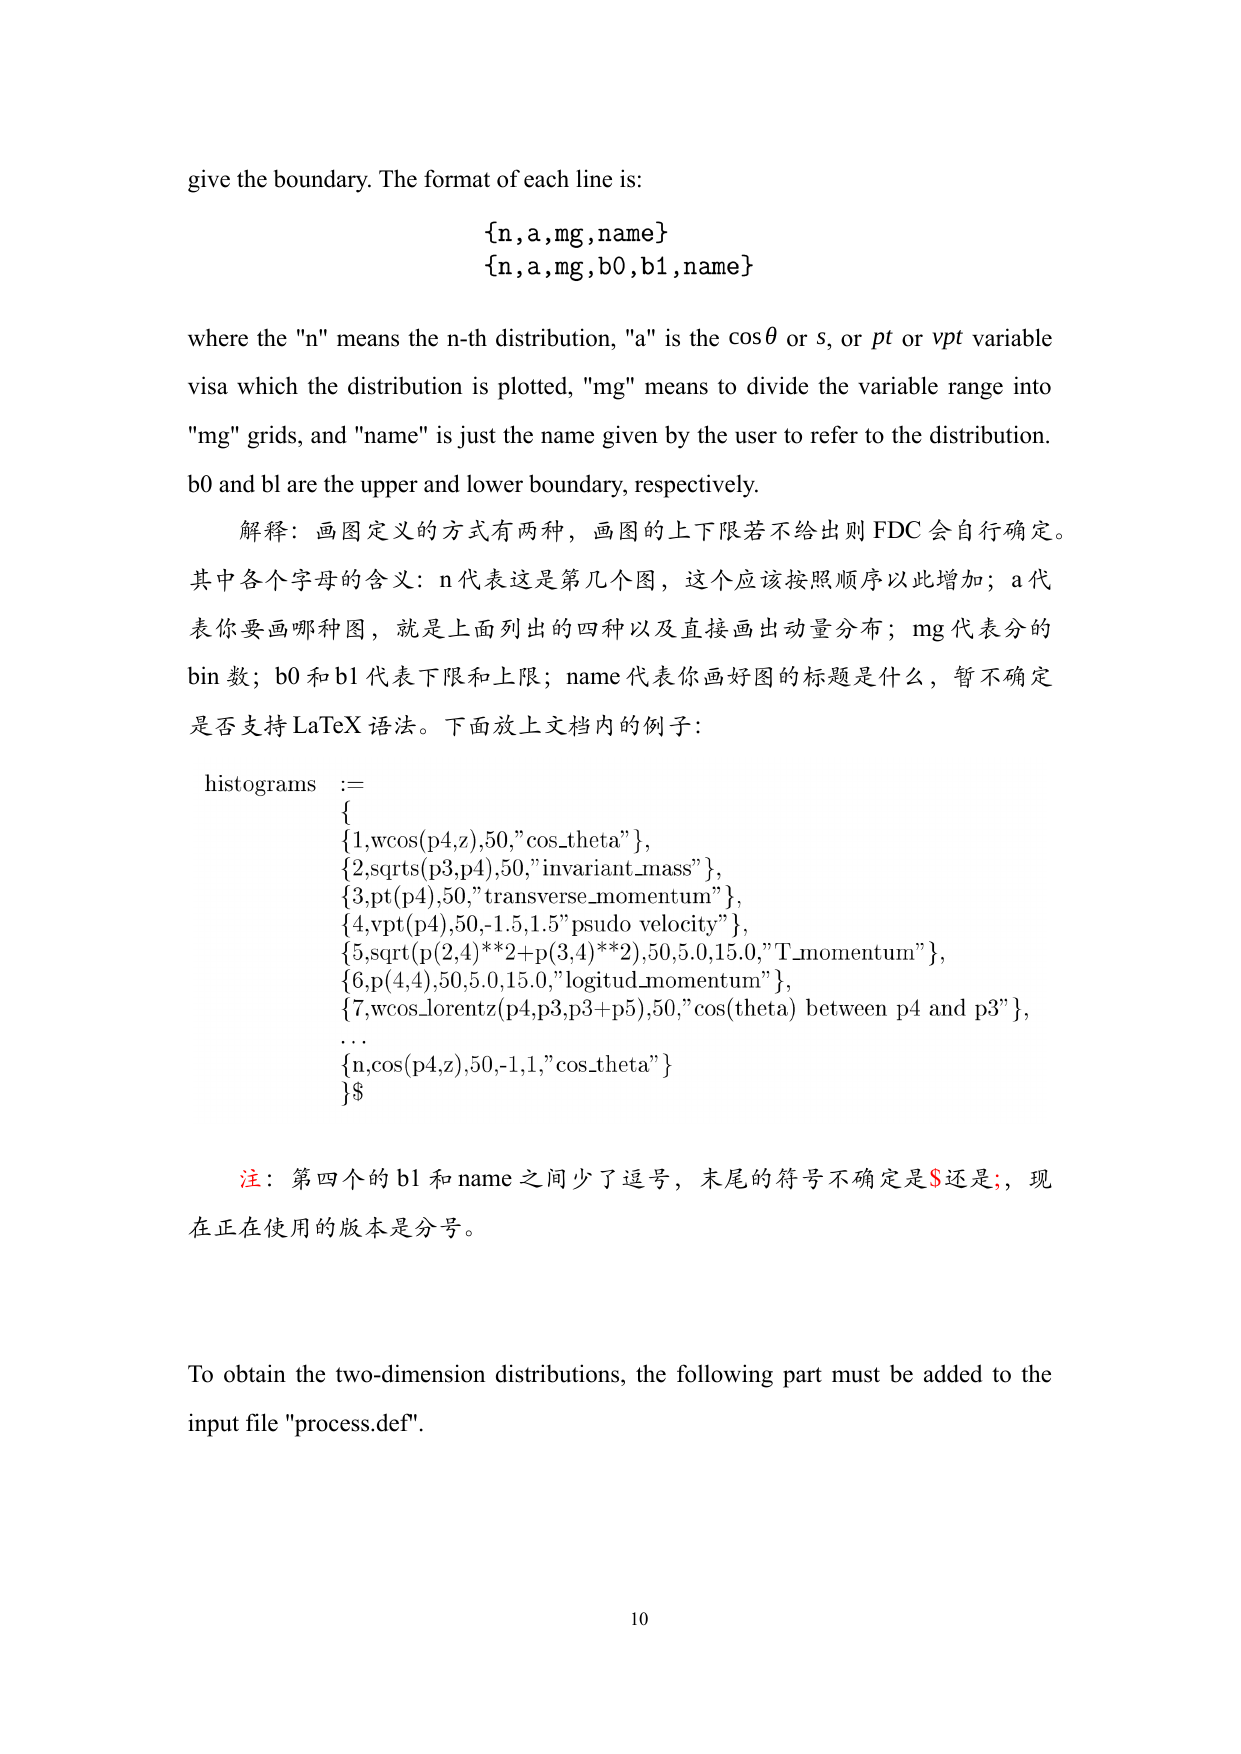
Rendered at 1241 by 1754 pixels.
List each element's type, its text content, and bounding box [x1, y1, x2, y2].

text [187, 162, 1053, 194]
text To obtain the two-dimension distributions, the following part must be added to the input file "process.def". [187, 1357, 1053, 1438]
text 注：第四个的b1和name之间少了逗号，末尾的符号不确定是$还是;，现在正在使用的版本是分号。 [187, 1162, 1053, 1243]
text where the "n" means the n-th distribution, "a" is the or , or or variable visa which the distribution is plotted, "mg" means to divide the variable range into "mg" grids, and "name" is just the name given by the user to refer to the distribution. b0 and bl are the upper and lower boundary, respectively. [187, 321, 1053, 499]
text 解释：画图定义的方式有两种，画图的上下限若不给出则FDC会自行确定。其中各个字母的含义：n代表这是第几个图，这个应该按照顺序以此增加；a代表你要画哪种图，就是上面列出的四种以及直接画出动量分布；mg代表分的bin数；b0和b1代表下限和上限；name代表你画好图的标题是什么，暂不确定是否支持LaTeX语法。下面放上文档内的例子： [187, 514, 1053, 741]
picture [471, 208, 769, 292]
picture [193, 757, 1048, 1124]
